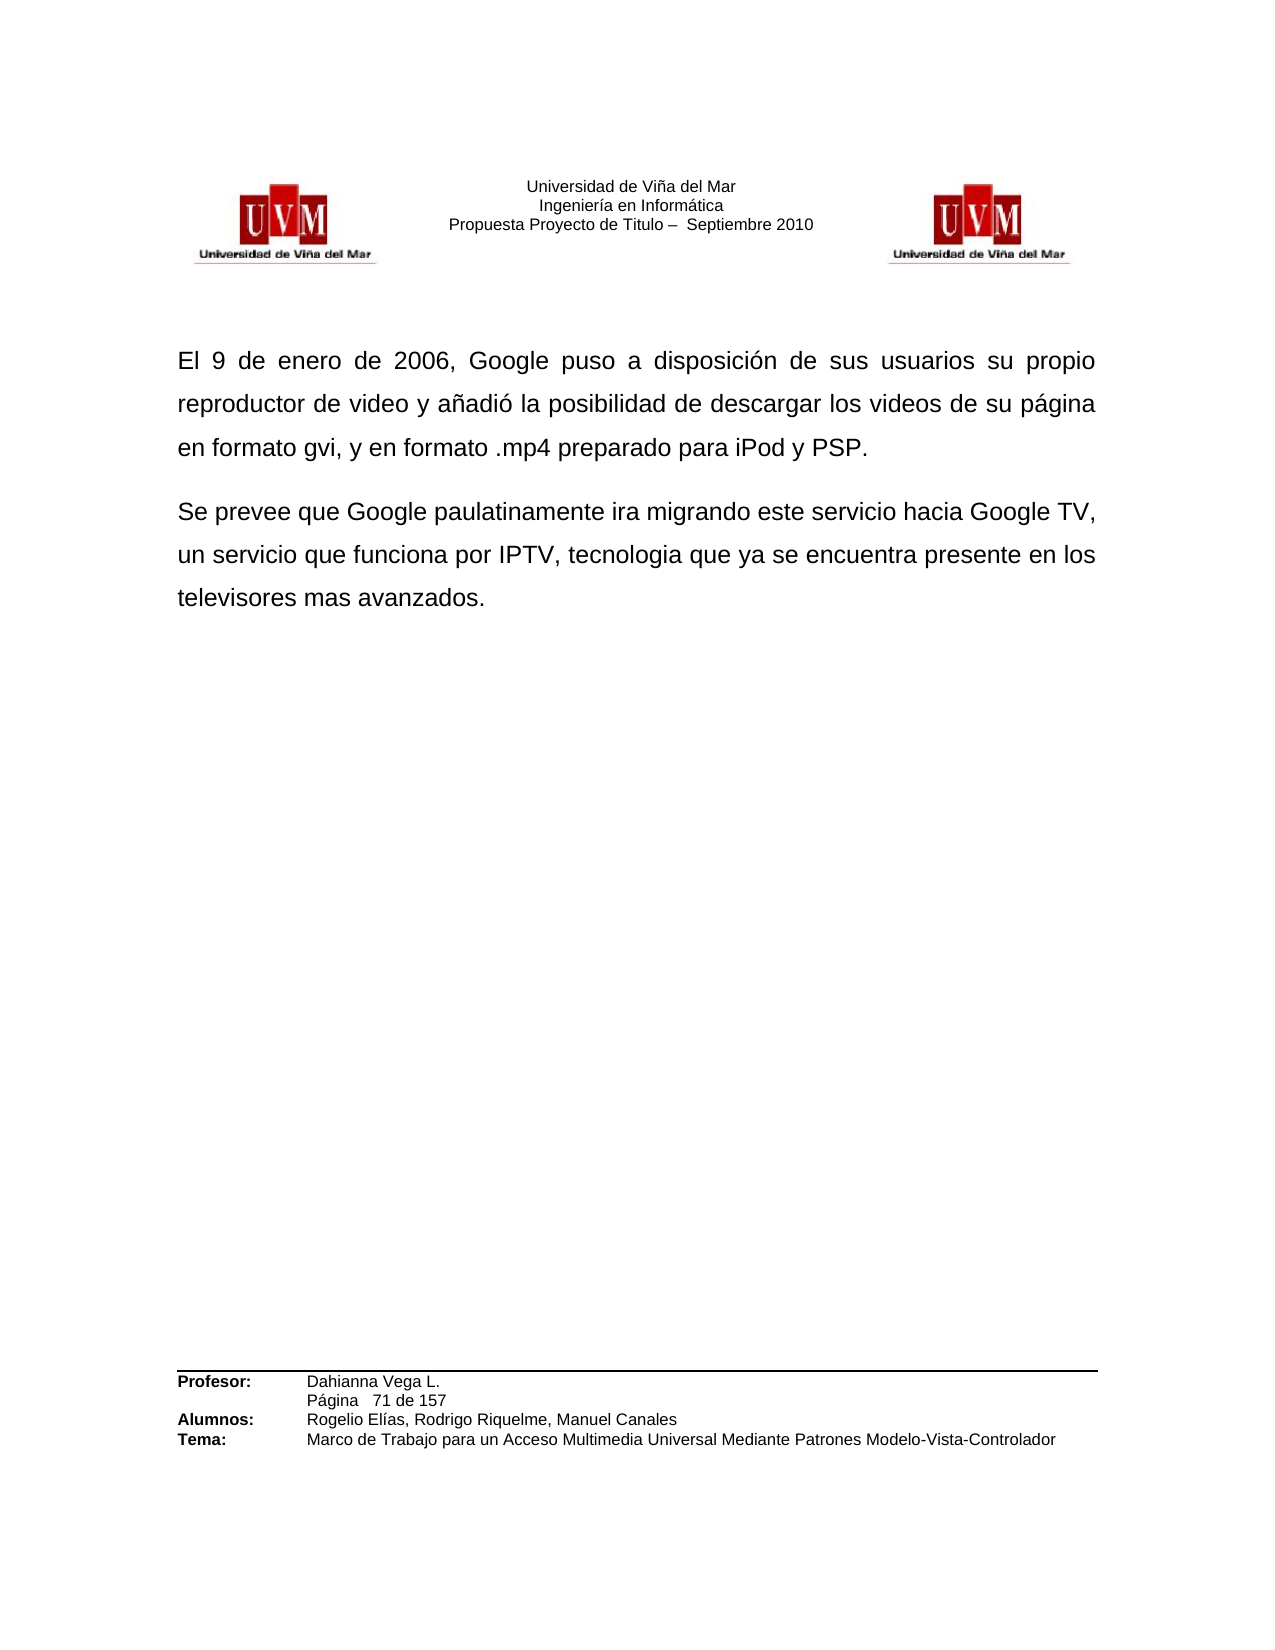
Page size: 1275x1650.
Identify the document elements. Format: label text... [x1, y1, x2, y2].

text El 9 de enero de 2006, Google puso a disposición de sus usuarios su propio reproductor de video y añadió la posibilidad de descargar los videos de su página en formato gvi, y en formato .mp4 preparado para iPod y PSP. [177, 346, 1098, 461]
picture [177, 176, 390, 267]
text Se prevee que Google paulatinamente ira migrando este servicio hacia Google TV, un servicio que funciona por IPTV, tecnologia que ya se encuentra presente en los televisores mas avanzados. [177, 497, 1098, 612]
picture [871, 176, 1084, 267]
